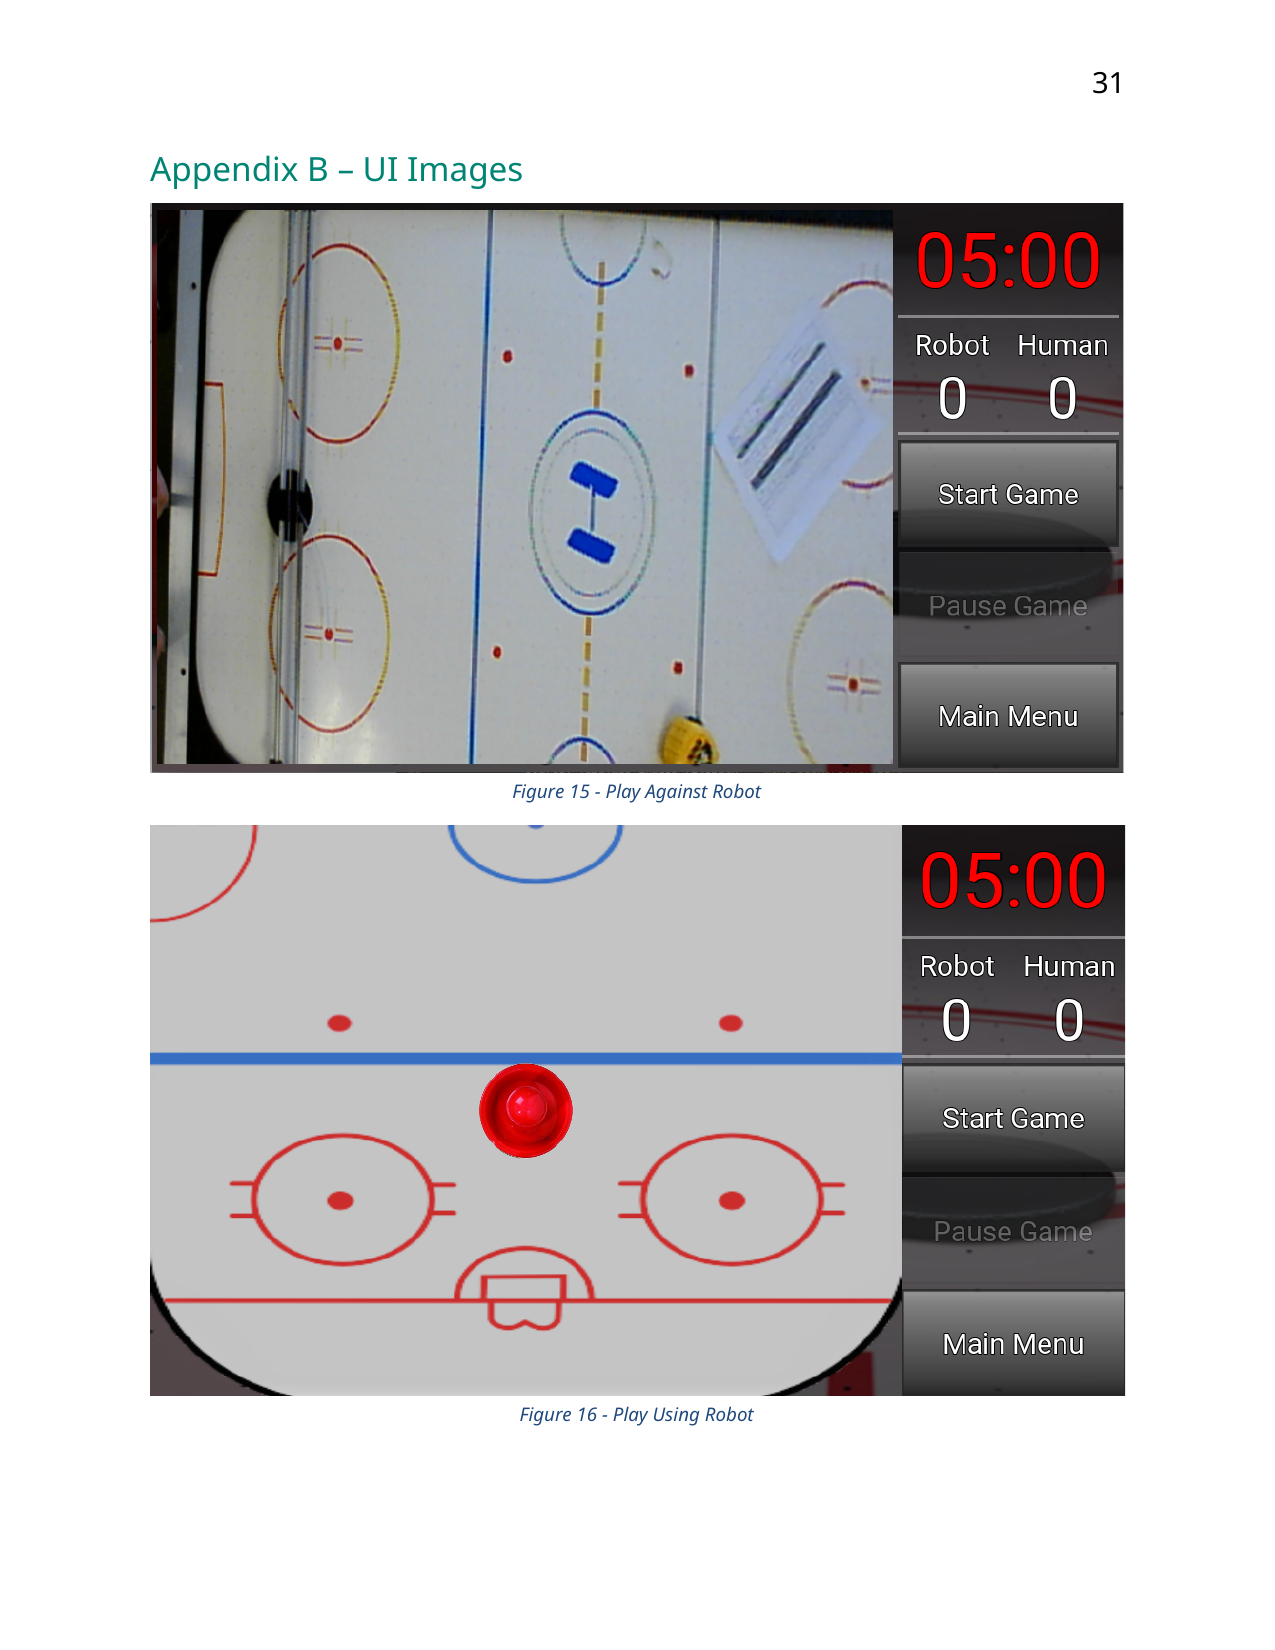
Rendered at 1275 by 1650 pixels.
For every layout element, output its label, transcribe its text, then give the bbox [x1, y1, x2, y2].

picture [150, 203, 1124, 773]
picture [150, 825, 1125, 1396]
text Figure 15 - Play Against Robot [150, 779, 1125, 804]
subtitle Appendix B – UI Images [150, 146, 1125, 191]
text Figure 16 - Play Using Robot [150, 1402, 1125, 1427]
